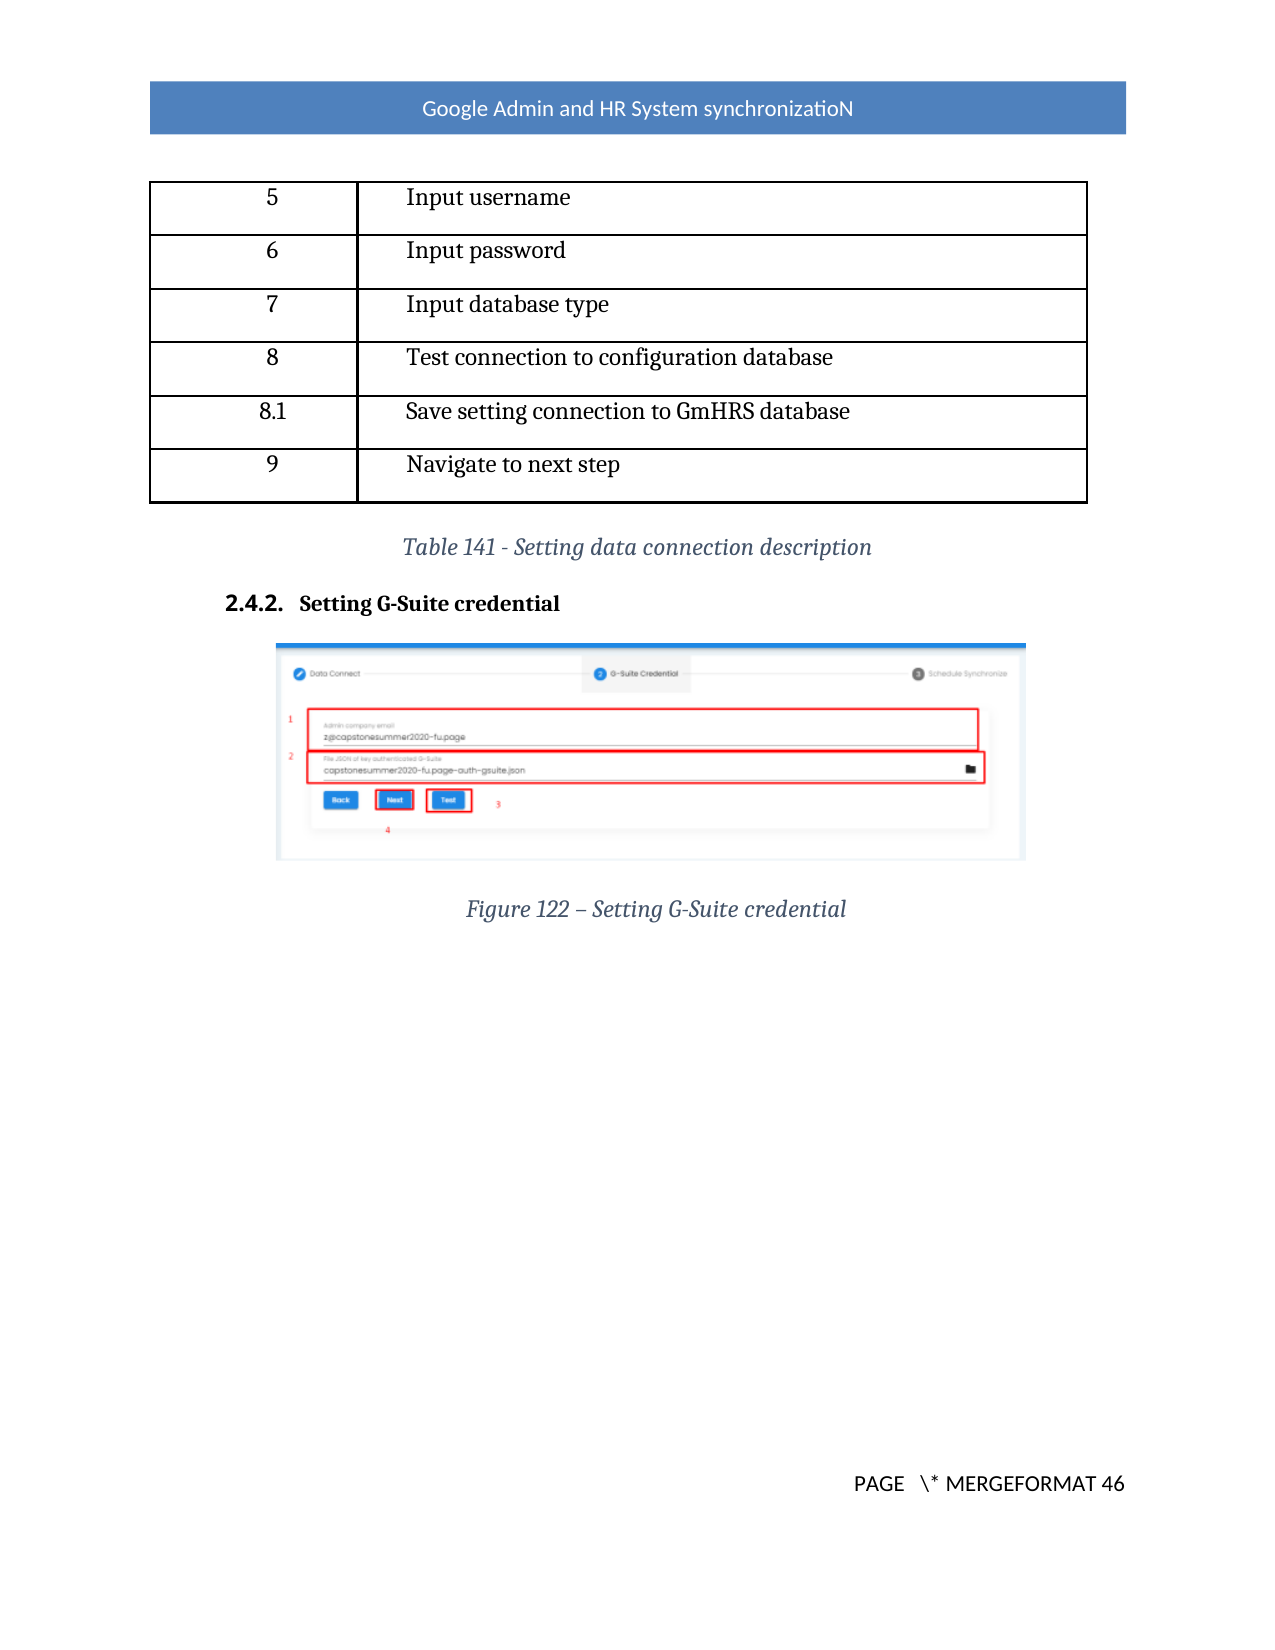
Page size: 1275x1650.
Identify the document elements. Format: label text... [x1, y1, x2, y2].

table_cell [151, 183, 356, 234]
subtitle Setting G-Suite credential [225, 586, 1125, 618]
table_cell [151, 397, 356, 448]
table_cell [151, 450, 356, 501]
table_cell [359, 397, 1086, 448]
text Figure 122 – Setting G-Suite credential [187, 895, 1125, 924]
text Table 141 - Setting data connection description [150, 533, 1125, 561]
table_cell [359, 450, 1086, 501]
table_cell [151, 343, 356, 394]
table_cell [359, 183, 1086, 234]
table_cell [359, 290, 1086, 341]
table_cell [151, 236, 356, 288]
picture [275, 643, 1026, 862]
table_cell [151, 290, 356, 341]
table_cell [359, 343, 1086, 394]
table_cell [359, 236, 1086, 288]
